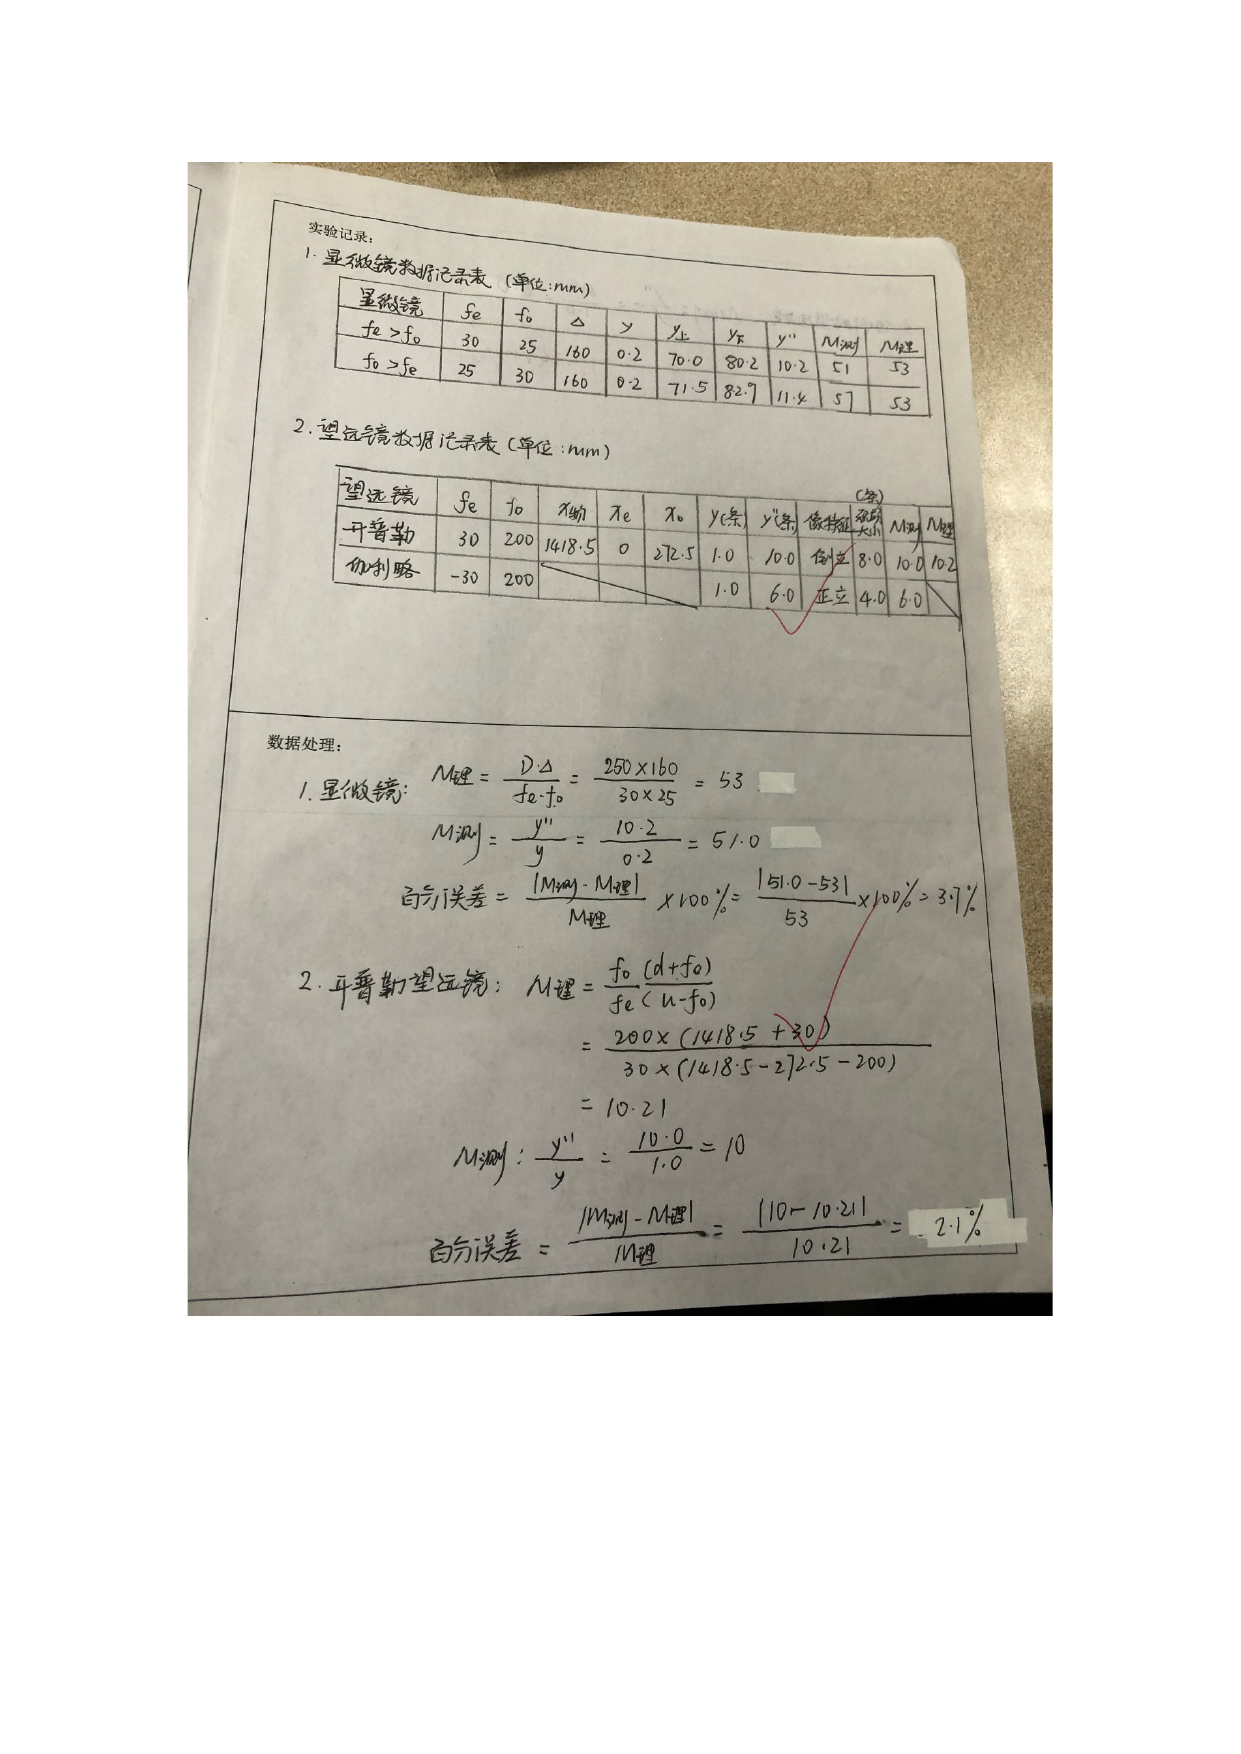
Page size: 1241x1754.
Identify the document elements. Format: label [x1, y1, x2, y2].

picture [187, 162, 1053, 1316]
